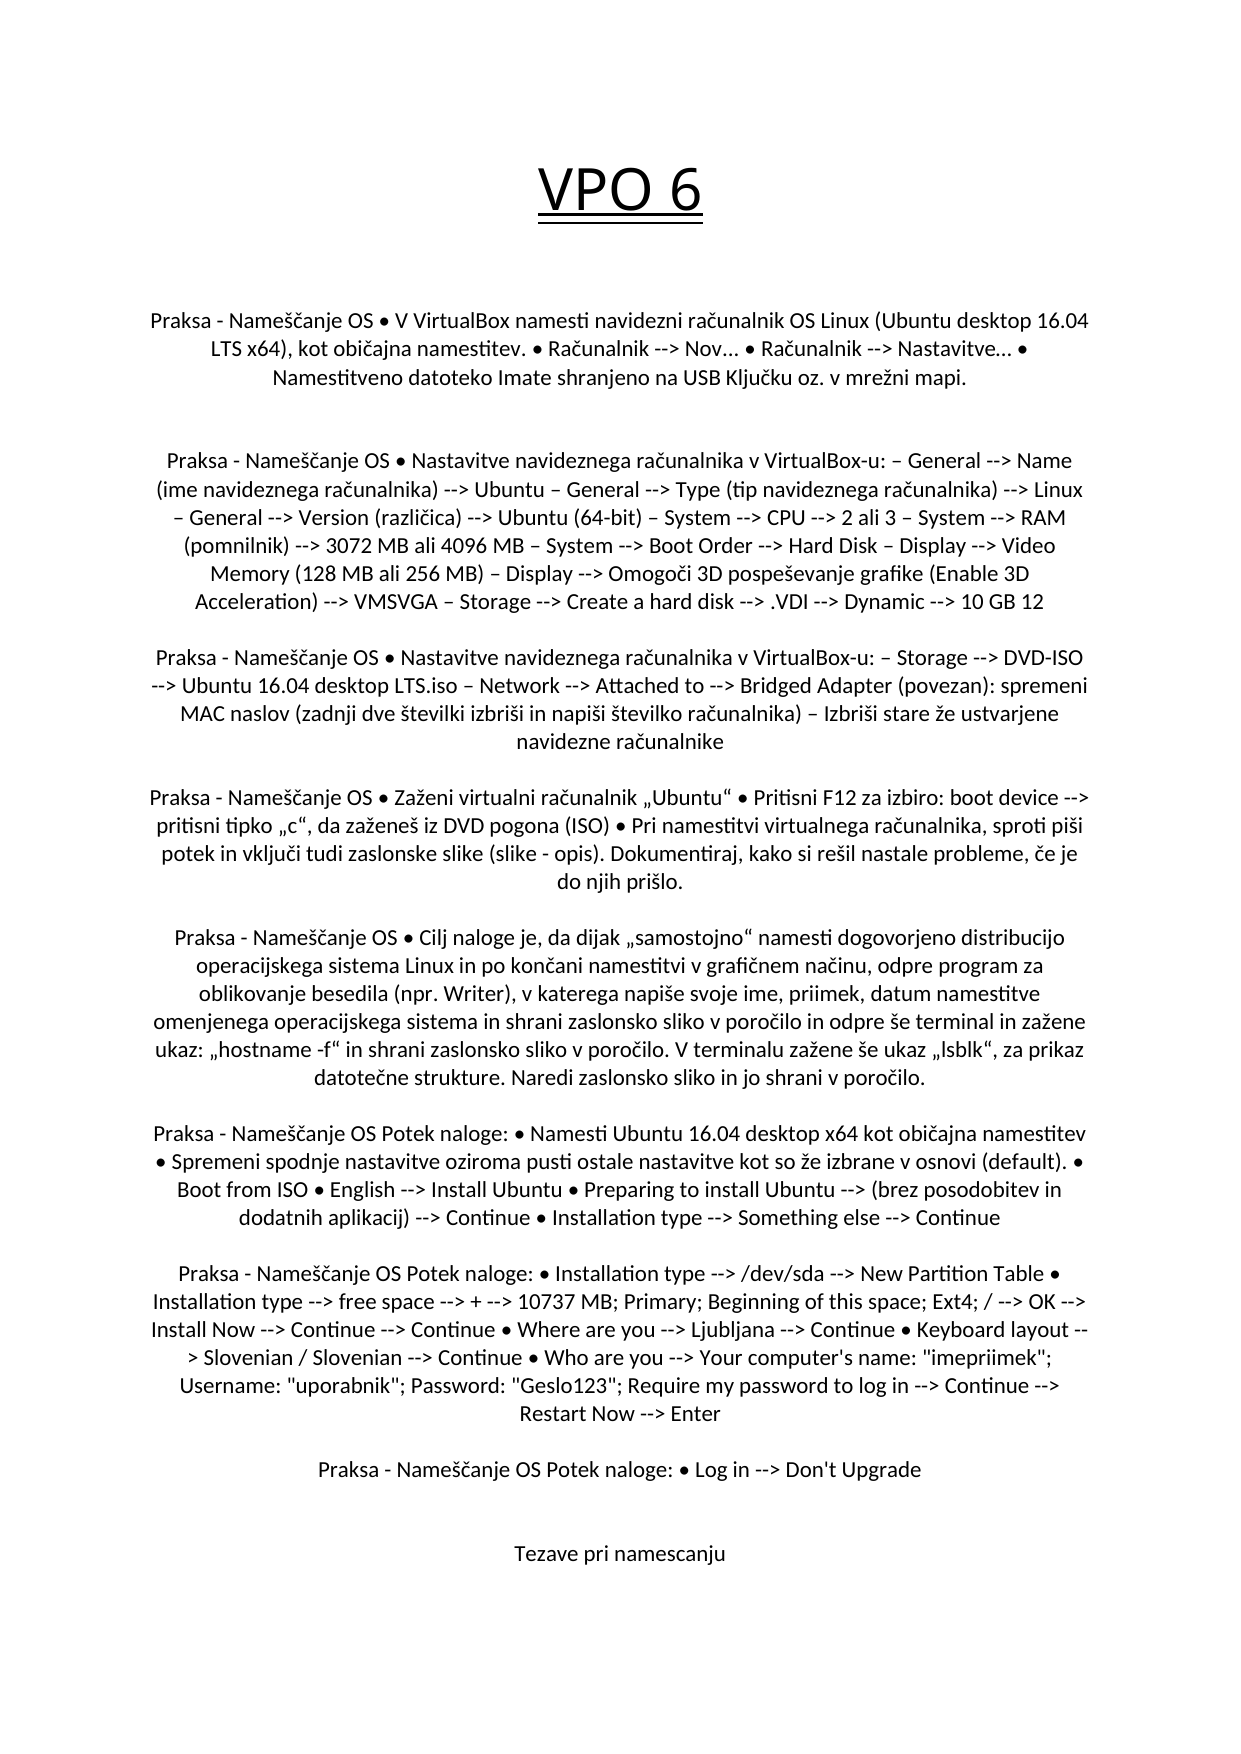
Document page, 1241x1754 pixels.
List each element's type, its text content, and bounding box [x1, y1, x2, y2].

text Praksa - Nameščanje OS • Nastavitve navideznega računalnika v VirtualBox-u: – Storage --> DVD-ISO --> Ubuntu 16.04 desktop LTS.iso – Network --> Attached to --> Bridged Adapter (povezan): spremeni MAC naslov (zadnji dve številki izbriši in napiši številko računalnika) – Izbriši stare že ustvarjene navidezne računalnike [148, 643, 1093, 755]
text Praksa - Nameščanje OS Potek naloge: • Log in --> Don't Upgrade [148, 1455, 1093, 1483]
text Praksa - Nameščanje OS • Nastavitve navideznega računalnika v VirtualBox-u: – General --> Name (ime navideznega računalnika) --> Ubuntu – General --> Type (tip navideznega računalnika) --> Linux – General --> Version (različica) --> Ubuntu (64-bit) – System --> CPU --> 2 ali 3 – System --> RAM (pomnilnik) --> 3072 MB ali 4096 MB – System --> Boot Order --> Hard Disk – Display --> Video Memory (128 MB ali 256 MB) – Display --> Omogoči 3D pospeševanje grafike (Enable 3D Acceleration) --> VMSVGA – Storage --> Create a hard disk --> .VDI --> Dynamic --> 10 GB 12 [148, 447, 1093, 615]
text Praksa - Nameščanje OS • Cilj naloge je, da dijak „samostojno“ namesti dogovorjeno distribucijo operacijskega sistema Linux in po končani namestitvi v grafičnem načinu, odpre program za oblikovanje besedila (npr. Writer), v katerega napiše svoje ime, priimek, datum namestitve omenjenega operacijskega sistema in shrani zaslonsko sliko v poročilo in odpre še terminal in zažene ukaz: „hostname -f“ in shrani zaslonsko sliko v poročilo. V terminalu zažene še ukaz „lsblk“, za prikaz datotečne strukture. Naredi zaslonsko sliko in jo shrani v poročilo. [148, 923, 1093, 1091]
text VPO 6 [148, 148, 1093, 227]
text Praksa - Nameščanje OS Potek naloge: • Installation type --> /dev/sda --> New Partition Table • Installation type --> free space --> + --> 10737 MB; Primary; Beginning of this space; Ext4; / --> OK --> Install Now --> Continue --> Continue • Where are you --> Ljubljana --> Continue • Keyboard layout --> Slovenian / Slovenian --> Continue • Who are you --> Your computer's name: "imepriimek"; Username: "uporabnik"; Password: "Geslo123"; Require my password to log in --> Continue --> Restart Now --> Enter [148, 1259, 1093, 1427]
text Tezave pri namescanju [148, 1539, 1093, 1567]
text Praksa - Nameščanje OS Potek naloge: • Namesti Ubuntu 16.04 desktop x64 kot običajna namestitev • Spremeni spodnje nastavitve oziroma pusti ostale nastavitve kot so že izbrane v osnovi (default). • Boot from ISO • English --> Install Ubuntu • Preparing to install Ubuntu --> (brez posodobitev in dodatnih aplikacij) --> Continue • Installation type --> Something else --> Continue [148, 1119, 1093, 1231]
text Praksa - Nameščanje OS • V VirtualBox namesti navidezni računalnik OS Linux (Ubuntu desktop 16.04 LTS x64), kot običajna namestitev. • Računalnik --> Nov... • Računalnik --> Nastavitve… • Namestitveno datoteko Imate shranjeno na USB Ključku oz. v mrežni mapi. [148, 307, 1093, 391]
text Praksa - Nameščanje OS • Zaženi virtualni računalnik „Ubuntu“ • Pritisni F12 za izbiro: boot device --> pritisni tipko „c“, da zaženeš iz DVD pogona (ISO) • Pri namestitvi virtualnega računalnika, sproti piši potek in vključi tudi zaslonske slike (slike - opis). Dokumentiraj, kako si rešil nastale probleme, če je do njih prišlo. [148, 783, 1093, 895]
